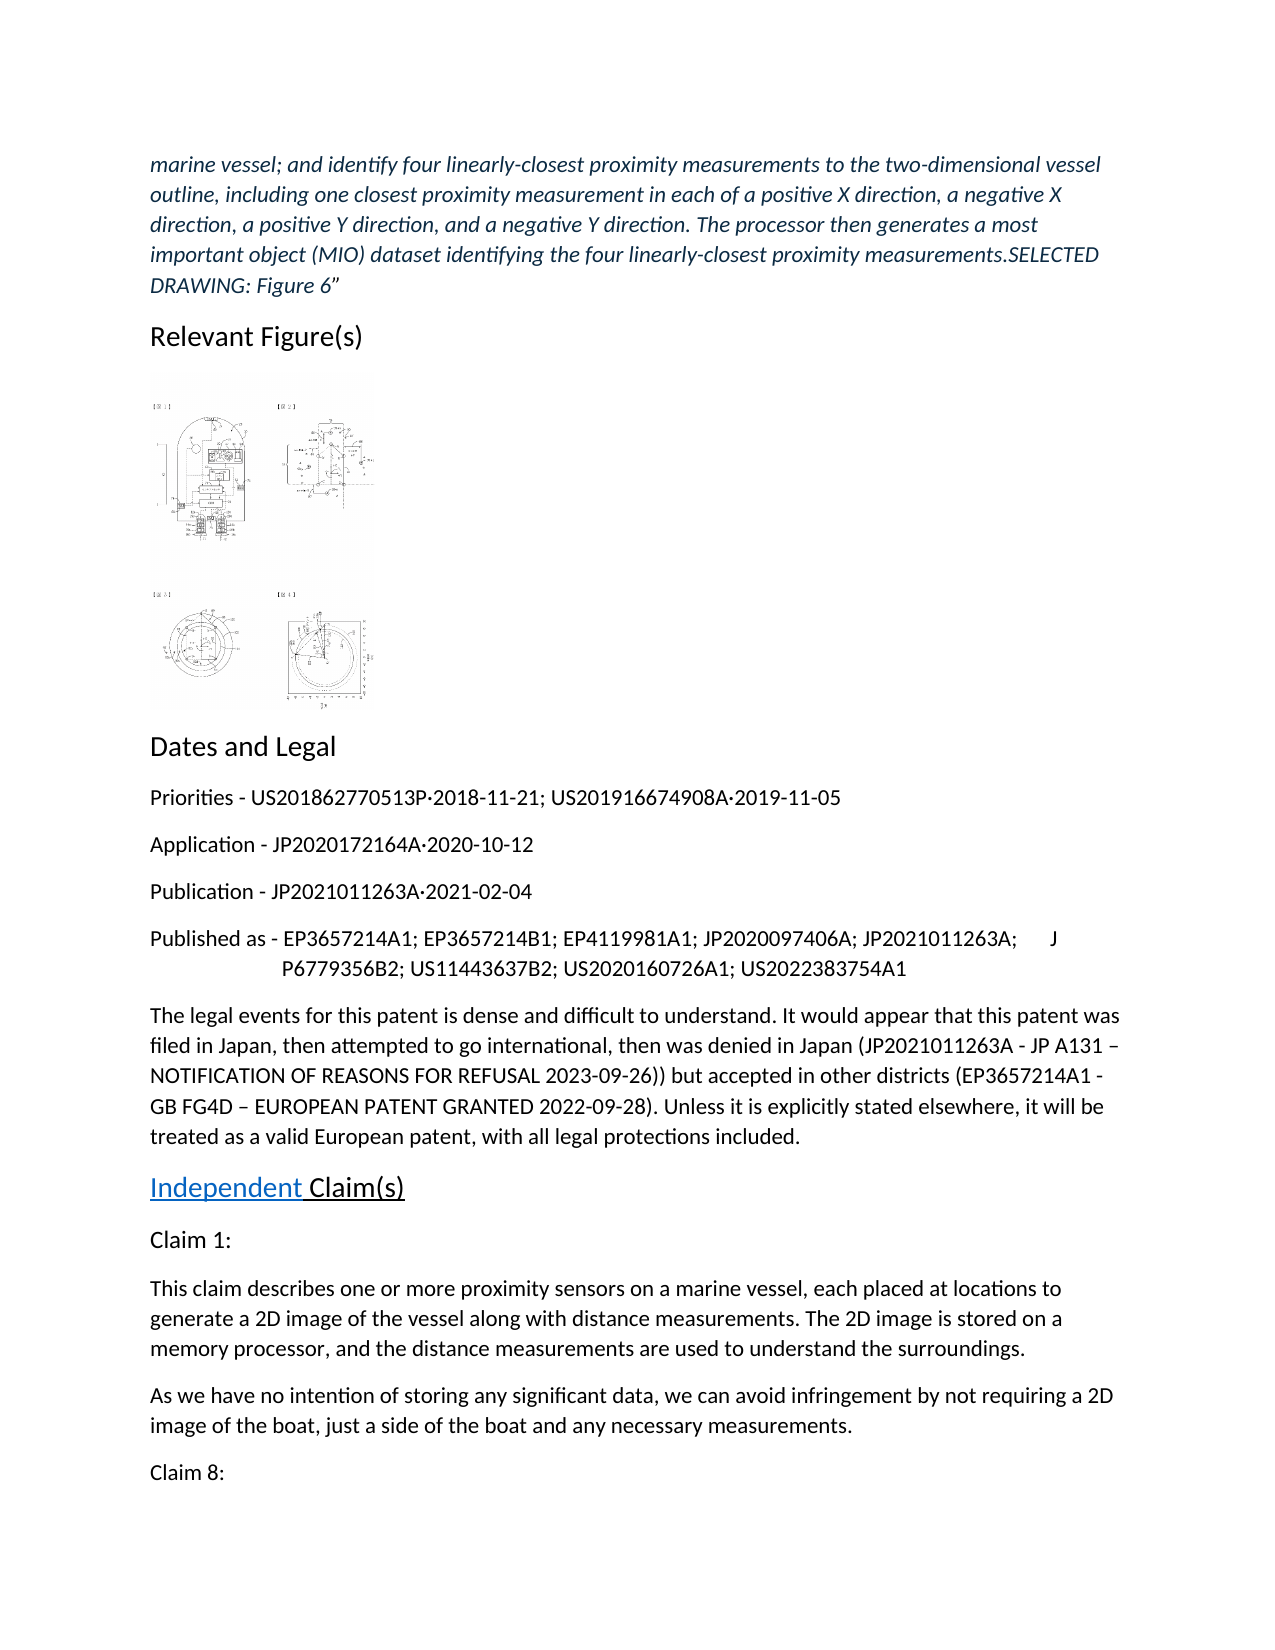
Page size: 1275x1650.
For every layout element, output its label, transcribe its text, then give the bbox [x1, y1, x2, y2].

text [150, 150, 1125, 299]
text Relevant Figure(s) [150, 318, 1125, 353]
text Dates and Legal [150, 728, 1125, 764]
text This claim describes one or more proximity sensors on a marine vessel, each placed at locations to generate a 2D image of the vessel along with distance measurements. The 2D image is stored on a memory processor, and the distance measurements are used to understand the surroundings. [150, 1274, 1125, 1362]
text The legal events for this patent is dense and difficult to understand. It would appear that this patent was filed in Japan, then attempted to go international, then was denied in Japan (JP2021011263A - JP A131 – NOTIFICATION OF REASONS FOR REFUSAL 2023-09-26)) but accepted in other districts (EP3657214A1 - GB FG4D – EUROPEAN PATENT GRANTED 2022-09-28). Unless it is explicitly stated elsewhere, it will be treated as a valid European patent, with all legal protections included. [150, 1001, 1125, 1150]
picture [150, 372, 375, 710]
text Priorities - US201862770513P·2018-11-21; US201916674908A·2019-11-05 [150, 783, 1125, 812]
text Independent Claim(s) [150, 1169, 1125, 1204]
text As we have no intention of storing any significant data, we can avoid infringement by not requiring a 2D image of the boat, just a side of the boat and any necessary measurements. [150, 1381, 1125, 1439]
text Published as - EP3657214A1; EP3657214B1; EP4119981A1; JP2020097406A; JP2021011263A; J P6779356B2; US11443637B2; US2020160726A1; US2022383754A1 [150, 924, 1125, 982]
text Publication - JP2021011263A·2021-02-04 [150, 877, 1125, 905]
text Claim 1: [150, 1224, 1125, 1254]
text Claim 8: [150, 1458, 1125, 1486]
text Application - JP2020172164A·2020-10-12 [150, 830, 1125, 858]
